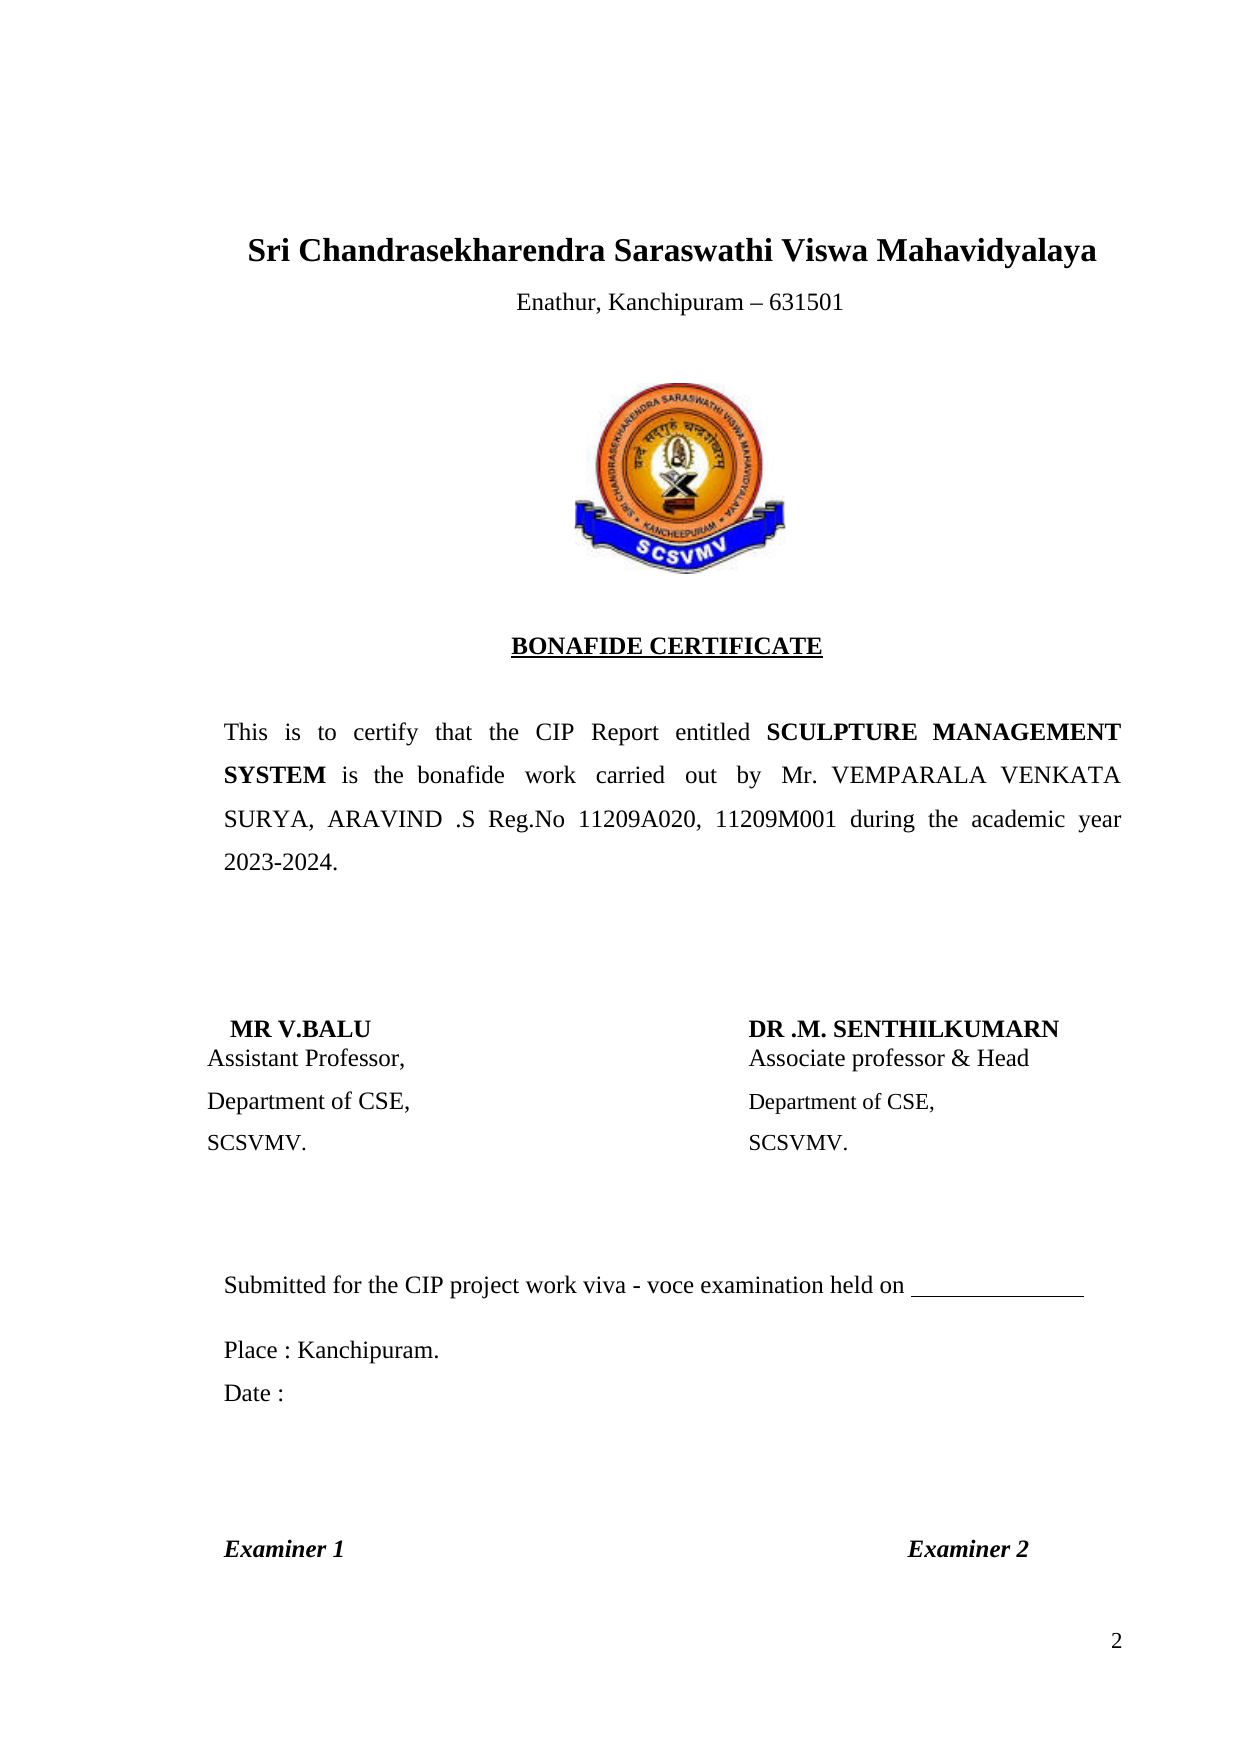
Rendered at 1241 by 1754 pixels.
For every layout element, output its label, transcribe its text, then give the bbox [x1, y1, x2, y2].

text This is to certify that the CIP Report entitled SCULPTURE MANAGEMENT SYSTEM is the bonafide work carried out by Mr. VEMPARALA VENKATA SURYA, ARAVIND .S Reg.No 11209A020, 11209M001 during the academic year 2023-2024. [223, 717, 1122, 876]
subtitle MR V.BALU DR .M. SENTHILKUMARN [223, 1014, 1122, 1043]
text Examiner 1 Examiner 2 [223, 1534, 1122, 1563]
text BONAFIDE CERTIFICATE [225, 631, 1109, 660]
text Sri Chandrasekharendra Saraswathi Viswa Mahavidyalaya [225, 230, 1109, 268]
picture [574, 383, 786, 574]
text SCSVMV. SCSVMV. [207, 1129, 1122, 1156]
text Submitted for the CIP project work viva - voce examination held on [223, 1271, 1122, 1299]
text Enathur, Kanchipuram – 631501 [225, 287, 1109, 316]
text Place : Kanchipuram. Date : [223, 1335, 463, 1407]
text Department of CSE, Department of CSE, [207, 1086, 1122, 1115]
subtitle Assistant Professor, Associate professor & Head [207, 1043, 1122, 1072]
